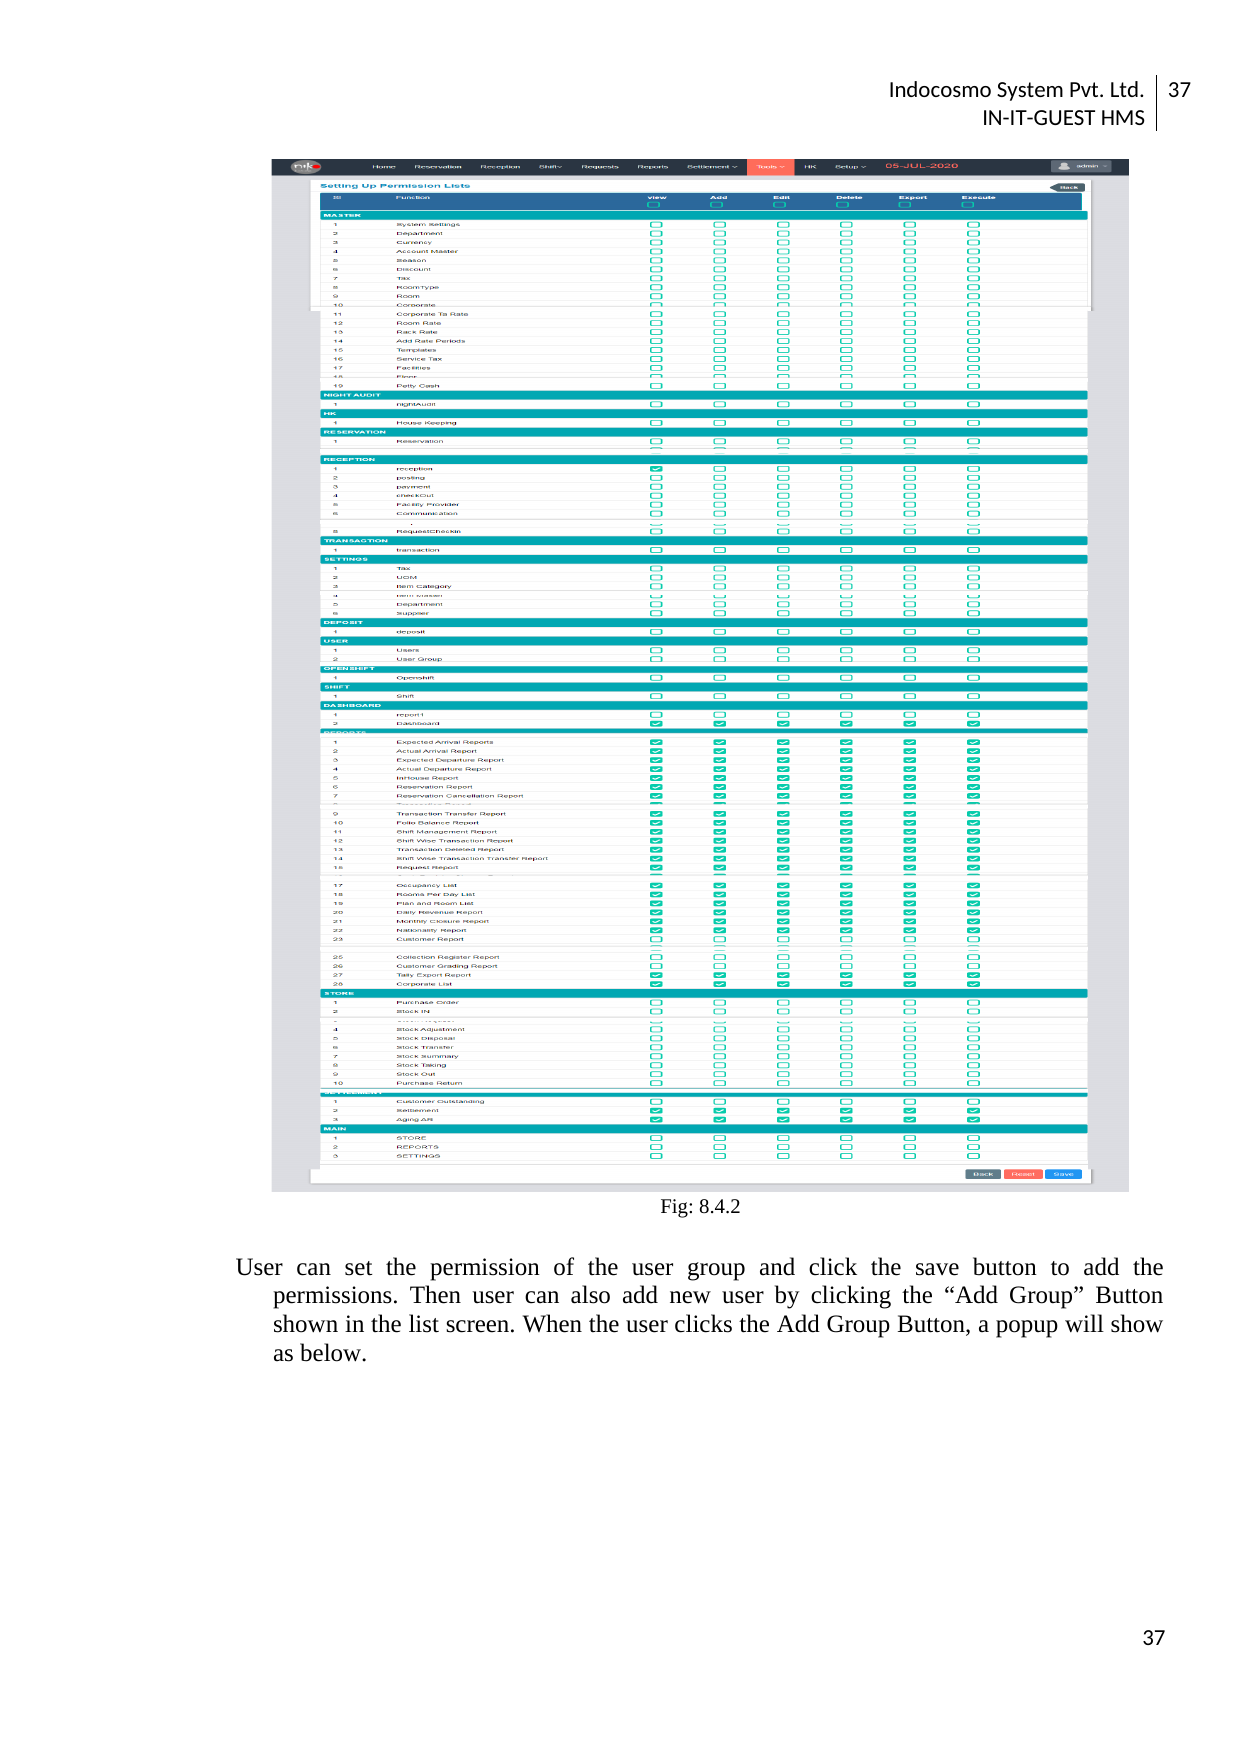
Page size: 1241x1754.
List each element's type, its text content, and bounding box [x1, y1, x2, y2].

text User can set the permission of the user group and click the save button to add the permissions. Then user can also add new user by clicking the “Add Group” Button shown in the list screen. When the user clicks the Add Group Button, a popup will show as below. [235, 1252, 1165, 1367]
picture [271, 159, 1129, 1192]
text Fig: 8.4.2 [235, 1194, 1165, 1218]
